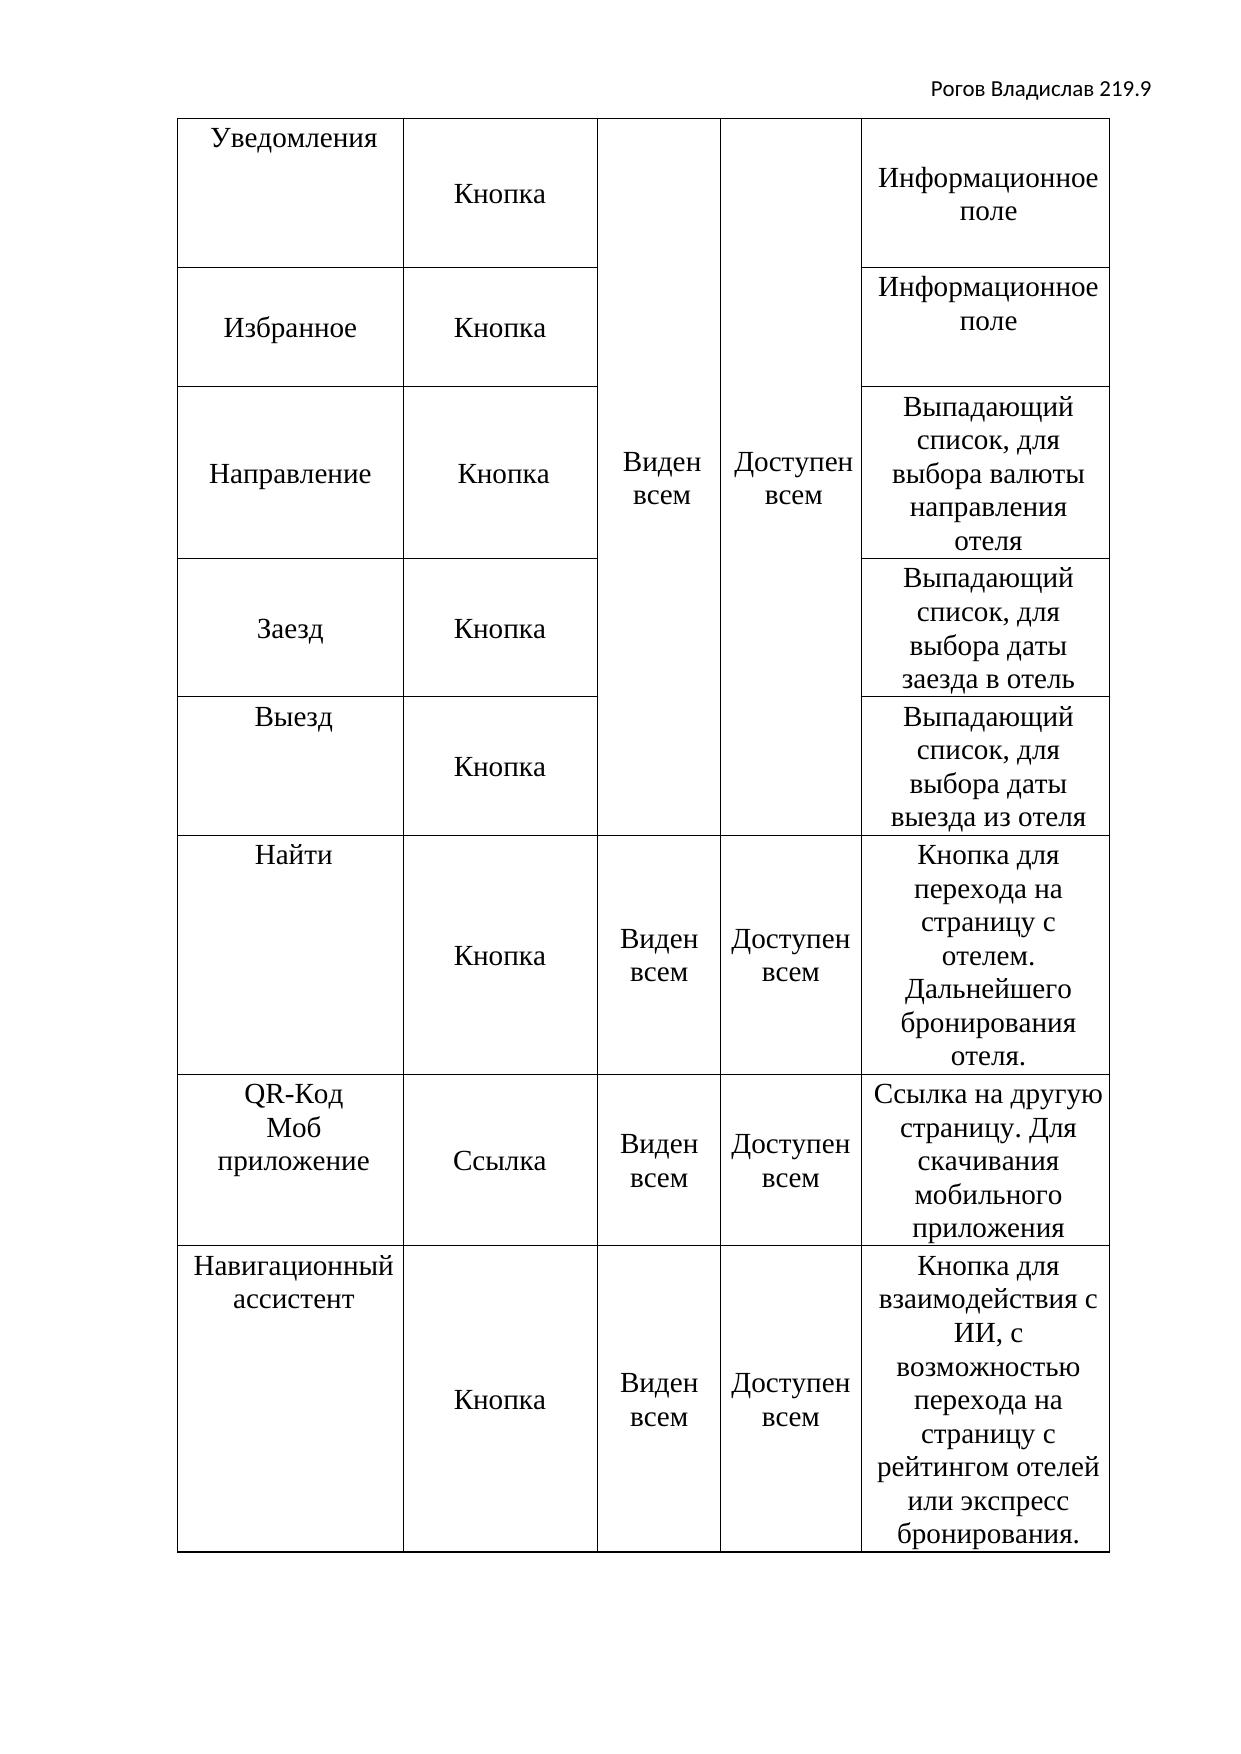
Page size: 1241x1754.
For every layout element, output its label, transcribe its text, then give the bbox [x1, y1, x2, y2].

table_cell Уведомления [178, 119, 403, 267]
table_cell Ссылка [404, 1075, 597, 1245]
table_cell Кнопка [404, 1246, 597, 1551]
table_cell Доступен всем [721, 836, 861, 1073]
table_cell Виден всем [598, 836, 720, 1073]
table_cell Виден всем [598, 119, 720, 834]
table_cell Доступен всем [721, 1075, 861, 1245]
table_cell Выпадающий список, для выбора даты выезда из отеля [862, 697, 1109, 834]
table_cell Доступен всем [721, 119, 861, 834]
table_cell Виден всем [598, 1075, 720, 1245]
table_cell Выезд [178, 697, 403, 834]
table_cell Виден всем [598, 1246, 720, 1551]
table_cell QR-Код Моб приложение [178, 1075, 403, 1245]
table_cell Кнопка [404, 268, 597, 386]
table_cell Избранное [178, 268, 403, 386]
table_cell Выпадающий список, для выбора даты заезда в отель [862, 559, 1109, 696]
table_cell Кнопка [404, 836, 597, 1073]
table_cell Кнопка [404, 119, 597, 267]
table_cell Навигационный ассистент [178, 1246, 403, 1551]
table_cell Заезд [178, 559, 403, 696]
table_cell Доступен всем [721, 1246, 861, 1551]
table_cell Направление [178, 387, 403, 558]
table_cell Кнопка [404, 697, 597, 834]
table_cell Кнопка для перехода на страницу с отелем. Дальнейшего бронирования отеля. [862, 836, 1109, 1073]
table_cell Информационное поле [862, 119, 1109, 267]
table_cell Выпадающий список, для выбора валюты направления отеля [862, 387, 1109, 558]
table_cell Найти [178, 836, 403, 1073]
table_cell Ссылка на другую страницу. Для скачивания мобильного приложения [862, 1075, 1109, 1245]
table_cell Информационное поле [862, 268, 1109, 386]
table_cell Кнопка [404, 387, 597, 558]
table_cell Кнопка [404, 559, 597, 696]
table_cell Кнопка для взаимодействия с ИИ, с возможностью перехода на страницу с рейтингом отелей или экспресс бронирования. [862, 1246, 1109, 1551]
